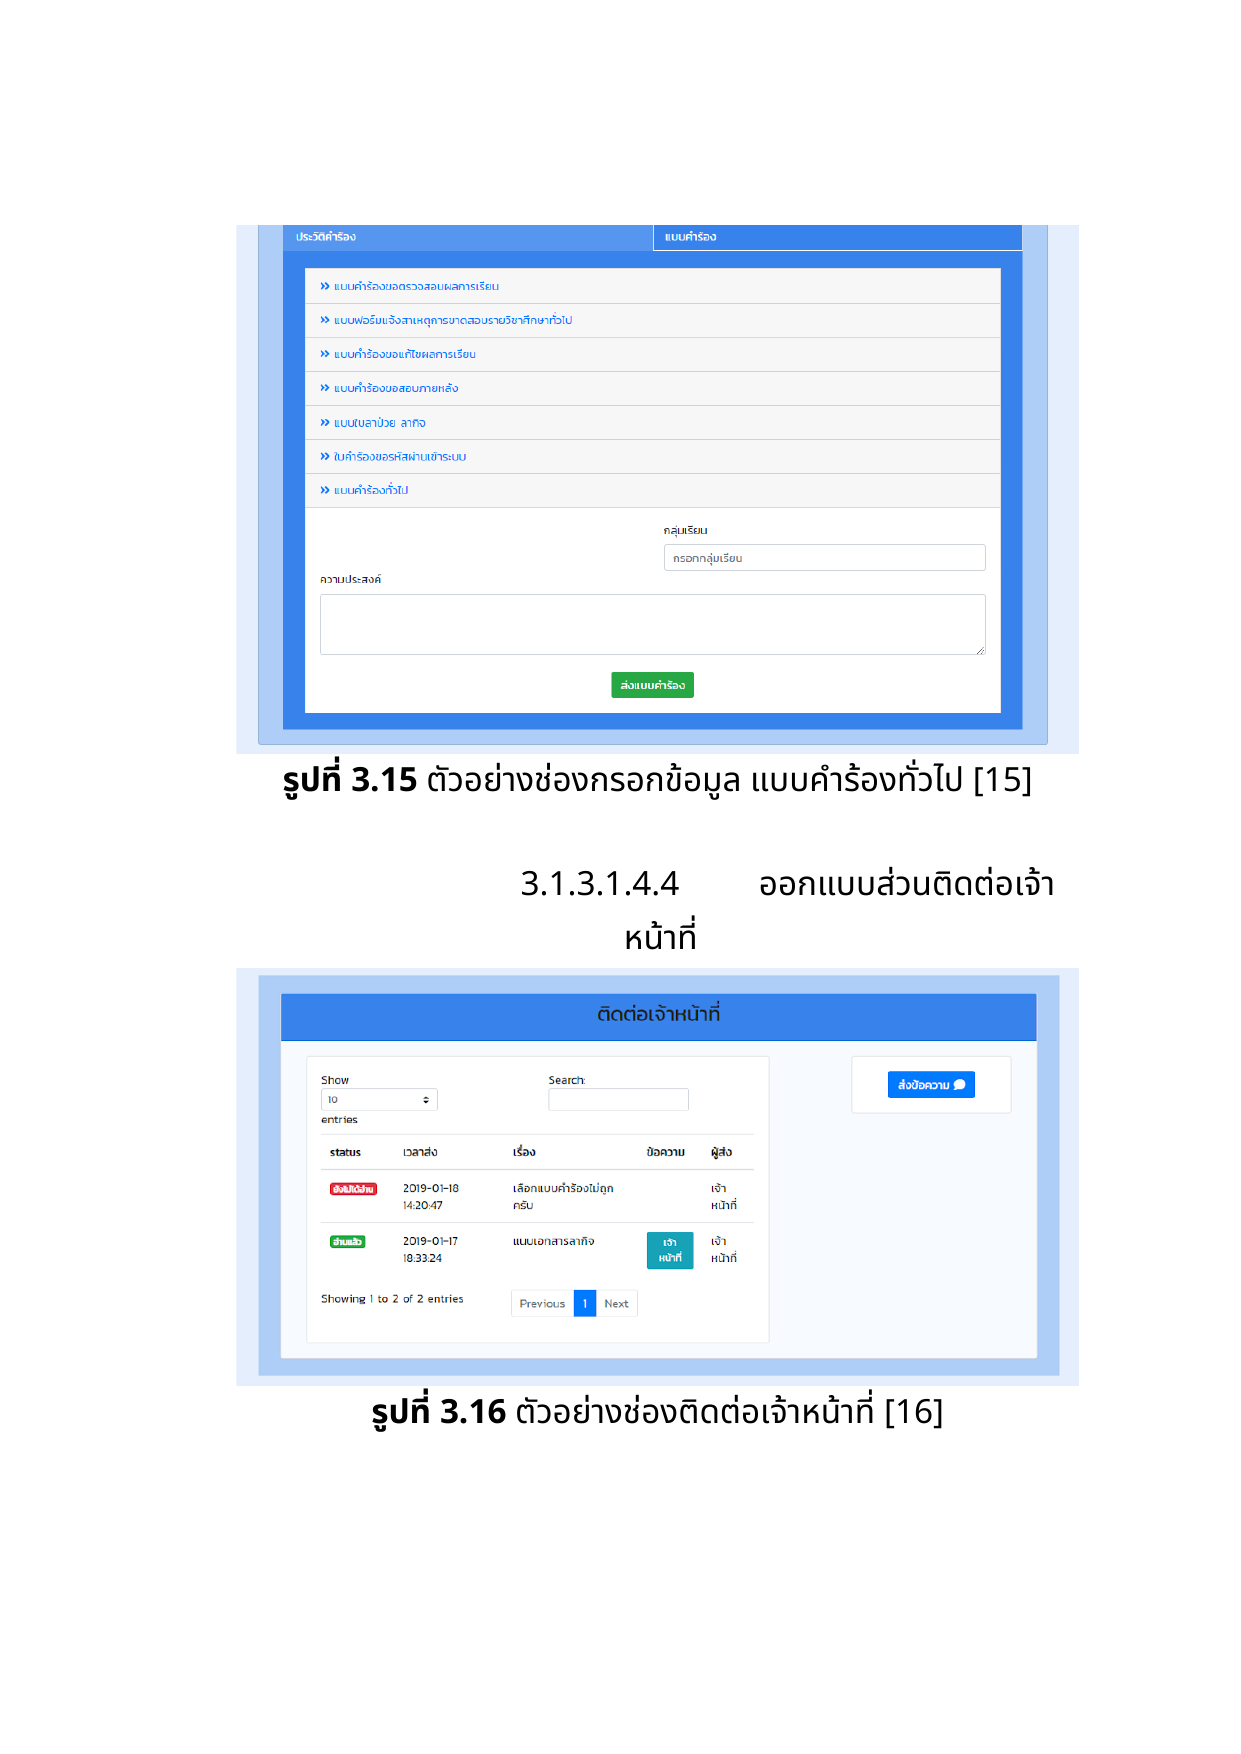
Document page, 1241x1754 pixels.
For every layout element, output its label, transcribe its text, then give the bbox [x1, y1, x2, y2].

picture [236, 968, 1079, 1386]
list ออกแบบส่วนติดต่อเจ้าหน้าที่ [520, 859, 1090, 964]
text รูปที่ 3.15 ตัวอย่างช่องกรอกข้อมูล แบบคำร้องทั่วไป [15] [225, 756, 1090, 806]
text รูปที่ 3.16 ตัวอย่างช่องติดต่อเจ้าหน้าที่ [16] [225, 1388, 1090, 1439]
picture [236, 225, 1079, 754]
